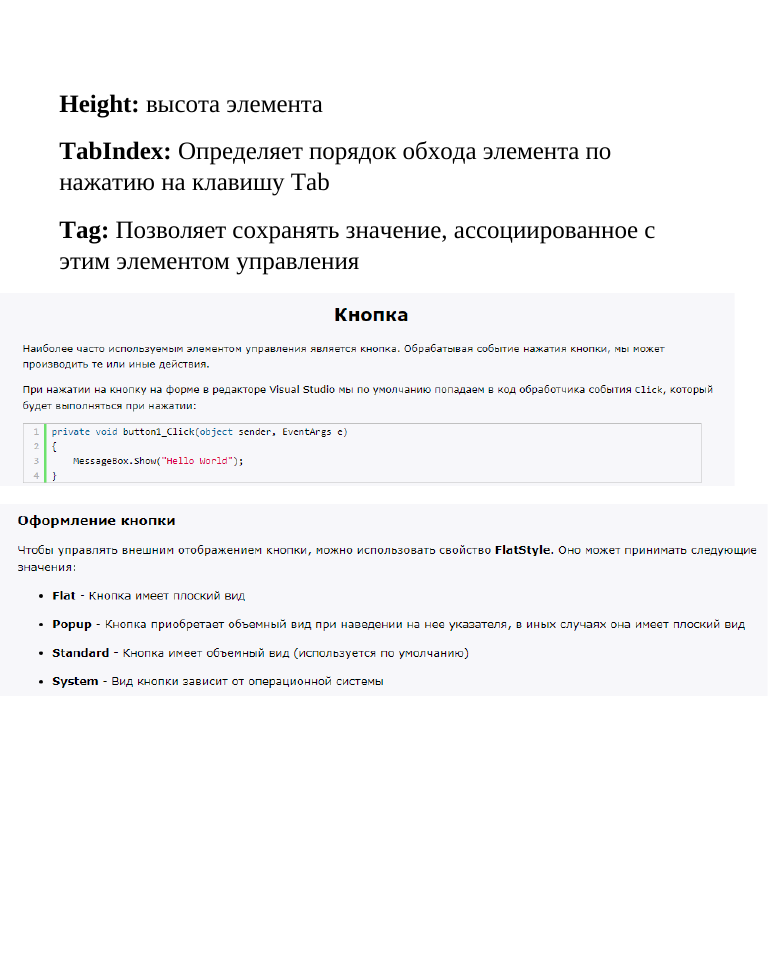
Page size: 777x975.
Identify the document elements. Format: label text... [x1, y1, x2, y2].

picture [0, 293, 735, 486]
text TabIndex: Определяет порядок обхода элемента по нажатию на клавишу Tab [59, 136, 688, 196]
text Tag: Позволяет сохранять значение, ассоциированное с этим элементом управления [59, 215, 688, 275]
text Height: высота элемента [59, 89, 688, 117]
picture [0, 504, 768, 696]
